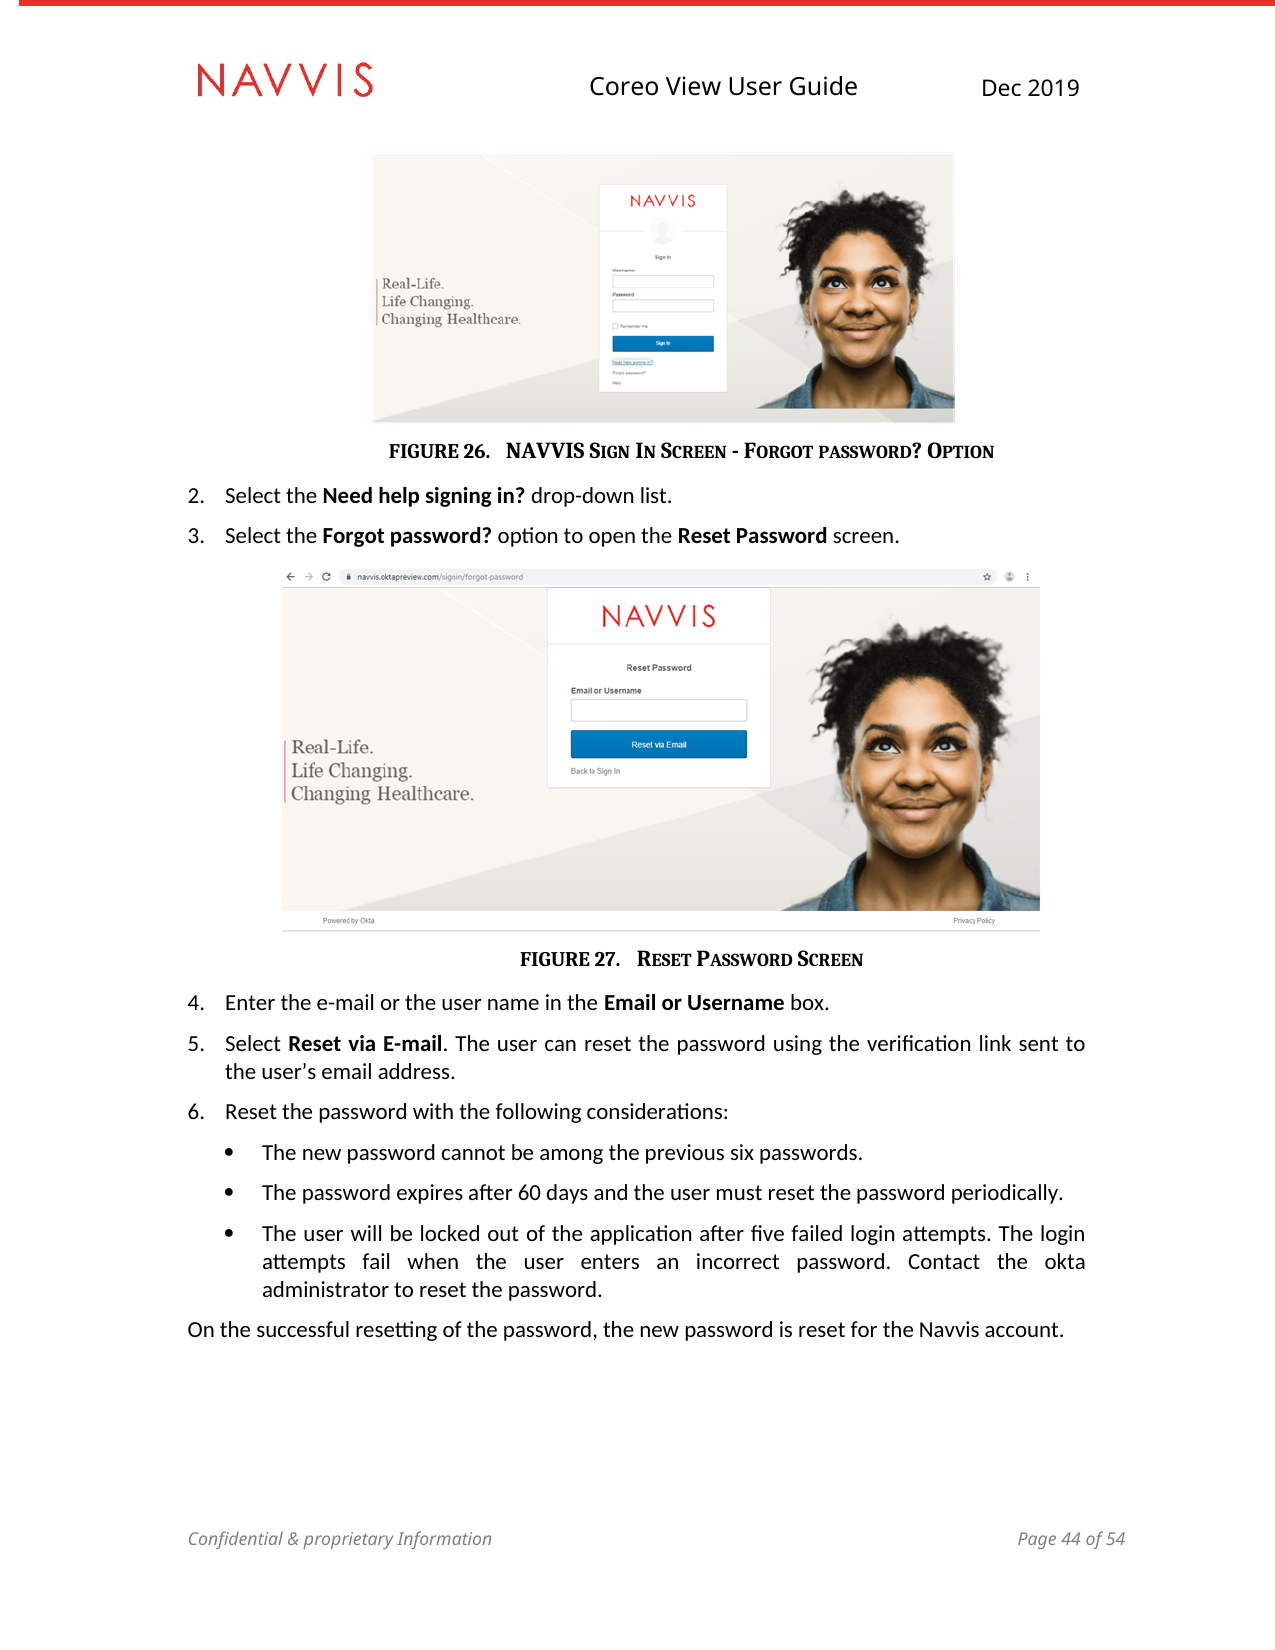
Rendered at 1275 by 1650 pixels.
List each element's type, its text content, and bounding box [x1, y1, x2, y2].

list Enter the e-mail or the user name in the Email or Username box. [187, 988, 1087, 1016]
list Select the Need help signing in? drop-down list. [187, 481, 1087, 509]
text NAVVIS Sign In Screen - Forgot password? Option [296, 438, 1087, 465]
list Reset the password with the following considerations: [187, 1097, 1087, 1126]
text On the successful resetting of the password, the new password is reset for the Navvis account. [187, 1316, 1087, 1344]
list Select Reset via E-mail. The user can reset the password using the verification link sent to the user’s email address. [187, 1029, 1087, 1085]
list The user will be locked out of the application after five failed login attempts. The login attempts fail when the user enters an incorrect password. Contact the okta administrator to reset the password. [225, 1219, 1087, 1303]
list The password expires after 60 days and the user must reset the password periodically. [225, 1178, 1087, 1207]
picture [280, 566, 1045, 934]
text Reset Password Screen [296, 946, 1087, 972]
picture [187, 55, 383, 104]
list Select the Forgot password? option to open the Reset Password screen. [187, 522, 1087, 549]
picture [368, 150, 957, 426]
list The new password cannot be among the previous six passwords. [225, 1138, 1087, 1166]
